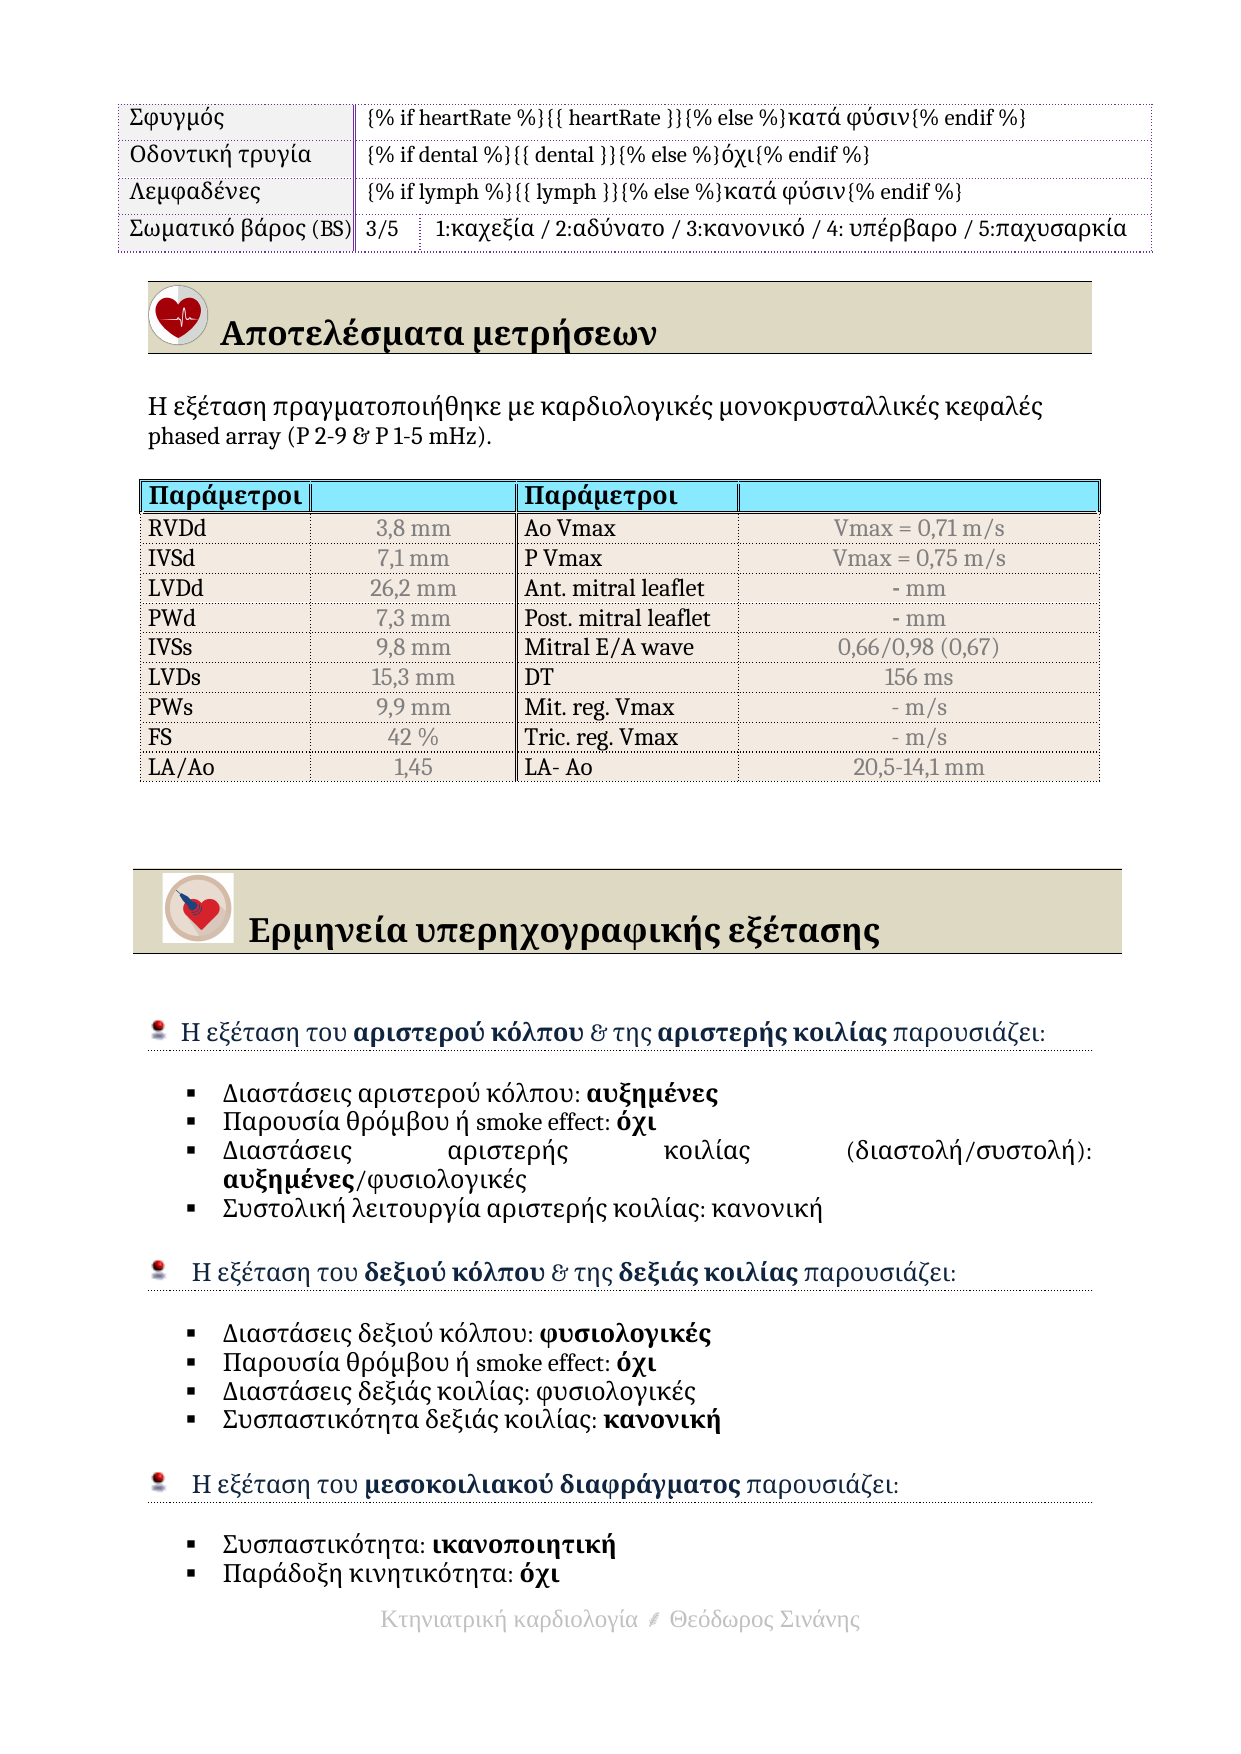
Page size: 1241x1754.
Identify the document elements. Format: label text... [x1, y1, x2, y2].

table_cell Vmax = 0,75 m/s [738, 543, 1100, 573]
table_cell LVDs [140, 662, 310, 692]
table_cell Σφυγμός [118, 104, 353, 140]
table_cell 1:καχεξία / 2:αδύνατο / 3:κανονικό / 4: υπέρβαρο / 5:παχυσαρκία [420, 214, 1152, 251]
list Διαστάσεις δεξιάς κοιλίας: φυσιολογικές [185, 1377, 1092, 1406]
table_header Παράμετροι [517, 482, 738, 511]
table_cell IVSs [140, 632, 310, 662]
table_cell 15,3 mm [310, 662, 515, 692]
table_cell DT [518, 662, 738, 692]
text Η εξέταση του μεσοκοιλιακού διαφράγματος παρουσιάζει: [148, 1464, 1092, 1503]
picture [147, 1011, 170, 1042]
table_cell 1,45 [310, 751, 515, 781]
picture [147, 1252, 170, 1282]
list Παρουσία θρόμβου ή smoke effect: όχι [185, 1108, 1092, 1137]
table_cell RVDd [140, 511, 310, 543]
table_cell - m/s [738, 722, 1100, 751]
picture [147, 284, 209, 346]
table_header Παράμετροι [142, 482, 310, 511]
table_cell 9,8 mm [310, 632, 515, 662]
table_cell 7,1 mm [310, 543, 515, 573]
table_cell 9,9 mm [310, 692, 515, 722]
table_cell {% if lymph %}{{ lymph }}{% else %}κατά φύσιν{% endif %} [356, 178, 1152, 214]
table_cell - mm [738, 573, 1100, 602]
text Η εξέταση πραγματοποιήθηκε με καρδιολογικές μονοκρυσταλλικές κεφαλές phased array (P 2-9 & P 1-5 mHz). [148, 393, 1092, 450]
list Συσπαστικότητα: ικανοποιητική [185, 1531, 1092, 1560]
table_cell {% if heartRate %}{{ heartRate }}{% else %}κατά φύσιν{% endif %} [356, 104, 1152, 140]
table_cell Mit. reg. Vmax [518, 692, 738, 722]
list Παράδοξη κινητικότητα: όχι [185, 1560, 1092, 1589]
table_header [738, 482, 1098, 511]
table_cell Post. mitral leaflet [518, 603, 738, 632]
list Διαστάσεις αριστερού κόλπου: αυξημένες [185, 1079, 1092, 1108]
table_cell 3,8 mm [310, 514, 515, 543]
table_cell 42 % [310, 722, 515, 751]
table_cell 7,3 mm [310, 603, 515, 632]
table_cell Ao Vmax [518, 514, 738, 543]
table_cell Ant. mitral leaflet [518, 573, 738, 602]
table_cell Tric. reg. Vmax [518, 722, 738, 751]
table_cell FS [140, 722, 310, 751]
text Η εξέταση του δεξιού κόλπου & της δεξιάς κοιλίας παρουσιάζει: [148, 1252, 1092, 1291]
text Η εξέταση του αριστερού κόλπου & της αριστερής κοιλίας παρουσιάζει: [148, 1012, 1092, 1051]
picture [147, 1463, 170, 1494]
table_cell LA- Ao [518, 751, 738, 781]
table_cell - m/s [738, 692, 1100, 722]
list Συστολική λειτουργία αριστερής κοιλίας: κανονική [185, 1194, 1092, 1223]
table_cell LA/Ao [140, 751, 310, 781]
list Παρουσία θρόμβου ή smoke effect: όχι [185, 1349, 1092, 1377]
table_cell 156 ms [738, 662, 1100, 692]
table_cell P Vmax [518, 543, 738, 573]
table_cell 26,2 mm [310, 573, 515, 602]
table_cell 0,66/0,98 (0,67) [738, 632, 1100, 662]
table_cell PWs [140, 692, 310, 722]
text Αποτελέσματα μετρήσεων [148, 282, 1092, 353]
subtitle Ερμηνεία υπερηχογραφικής εξέτασης [133, 870, 1122, 953]
table_cell - mm [738, 603, 1100, 632]
table_cell LVDd [140, 573, 310, 602]
table_cell Οδοντική τρυγία [118, 140, 353, 177]
table_cell Vmax = 0,71 m/s [738, 511, 1100, 543]
list Συσπαστικότητα δεξιάς κοιλίας: κανονική [185, 1406, 1092, 1435]
table_cell {% if dental %}{{ dental }}{% else %}όχι{% endif %} [356, 140, 1152, 177]
table_header [310, 480, 517, 511]
list Διαστάσεις αριστερής κοιλίας (διαστολή/συστολή): αυξημένες/φυσιολογικές [185, 1137, 1092, 1194]
table_cell 20,5-14,1 mm [738, 751, 1100, 781]
table_cell Λεμφαδένες [118, 178, 353, 214]
table_cell PWd [140, 603, 310, 632]
table_cell Σωματικό βάρος (BS) [118, 214, 353, 251]
table_cell 3/5 [356, 214, 420, 251]
list Διαστάσεις δεξιού κόλπου: φυσιολογικές [185, 1320, 1092, 1349]
table_cell Mitral E/A wave [518, 632, 738, 662]
picture [162, 873, 234, 943]
table_cell IVSd [140, 543, 310, 573]
